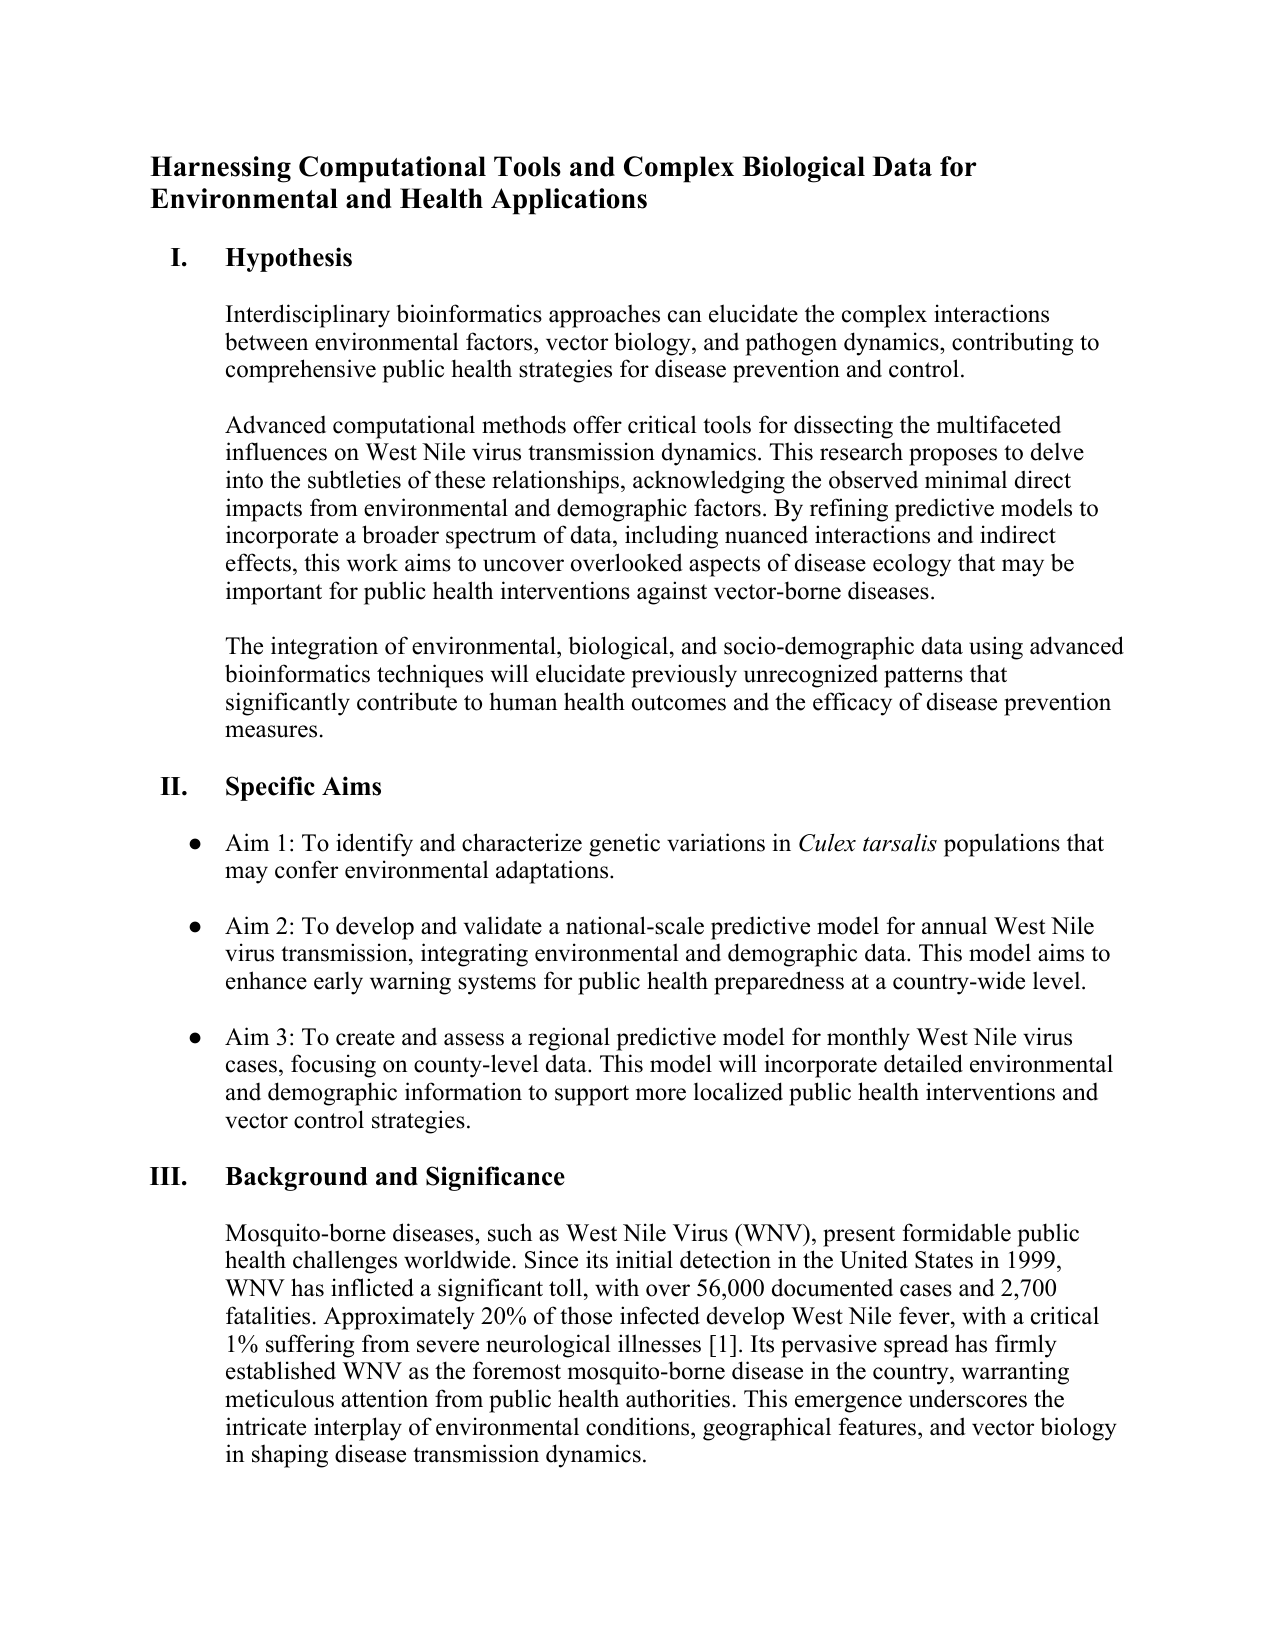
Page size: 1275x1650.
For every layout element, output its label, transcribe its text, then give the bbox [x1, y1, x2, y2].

subtitle Hypothesis [187, 242, 1125, 272]
text Mosquito-borne diseases, such as West Nile Virus (WNV), present formidable public health challenges worldwide. Since its initial detection in the United States in 1999, WNV has inflicted a significant toll, with over 56,000 documented cases and 2,700 fatalities. Approximately 20% of those infected develop West Nile fever, with a critical 1% suffering from severe neurological illnesses [1]. Its pervasive spread has firmly established WNV as the foremost mosquito-borne disease in the country, warranting meticulous attention from public health authorities. This emergence underscores the intricate interplay of environmental conditions, geographical features, and vector biology in shaping disease transmission dynamics. [225, 1219, 1125, 1468]
list Aim 3: To create and assess a regional predictive model for monthly West Nile virus cases, focusing on county-level data. This model will incorporate detailed environmental and demographic information to support more localized public health interventions and vector control strategies. [187, 1023, 1125, 1133]
text Harnessing Computational Tools and Complex Biological Data for Environmental and Health Applications [150, 150, 1125, 214]
list Aim 1: To identify and characterize genetic variations in Culex tarsalis populations that may confer environmental adaptations. [187, 829, 1125, 884]
subtitle Background and Significance [187, 1161, 1125, 1191]
text Interdisciplinary bioinformatics approaches can elucidate the complex interactions between environmental factors, vector biology, and pathogen dynamics, contributing to comprehensive public health strategies for disease prevention and control. [225, 300, 1125, 383]
text Advanced computational methods offer critical tools for dissecting the multifaceted influences on West Nile virus transmission dynamics. This research proposes to delve into the subtleties of these relationships, acknowledging the observed minimal direct impacts from environmental and demographic factors. By refining predictive models to incorporate a broader spectrum of data, including nuanced interactions and indirect effects, this work aims to uncover overlooked aspects of disease ecology that may be important for public health interventions against vector-borne diseases. [225, 411, 1125, 605]
text The integration of environmental, biological, and socio-demographic data using advanced bioinformatics techniques will elucidate previously unrecognized patterns that significantly contribute to human health outcomes and the efficacy of disease prevention measures. [225, 632, 1125, 743]
subtitle Specific Aims [187, 771, 1125, 801]
list Aim 2: To develop and validate a national-scale predictive model for annual West Nile virus transmission, integrating environmental and demographic data. This model aims to enhance early warning systems for public health preparedness at a country-wide level. [187, 912, 1125, 995]
